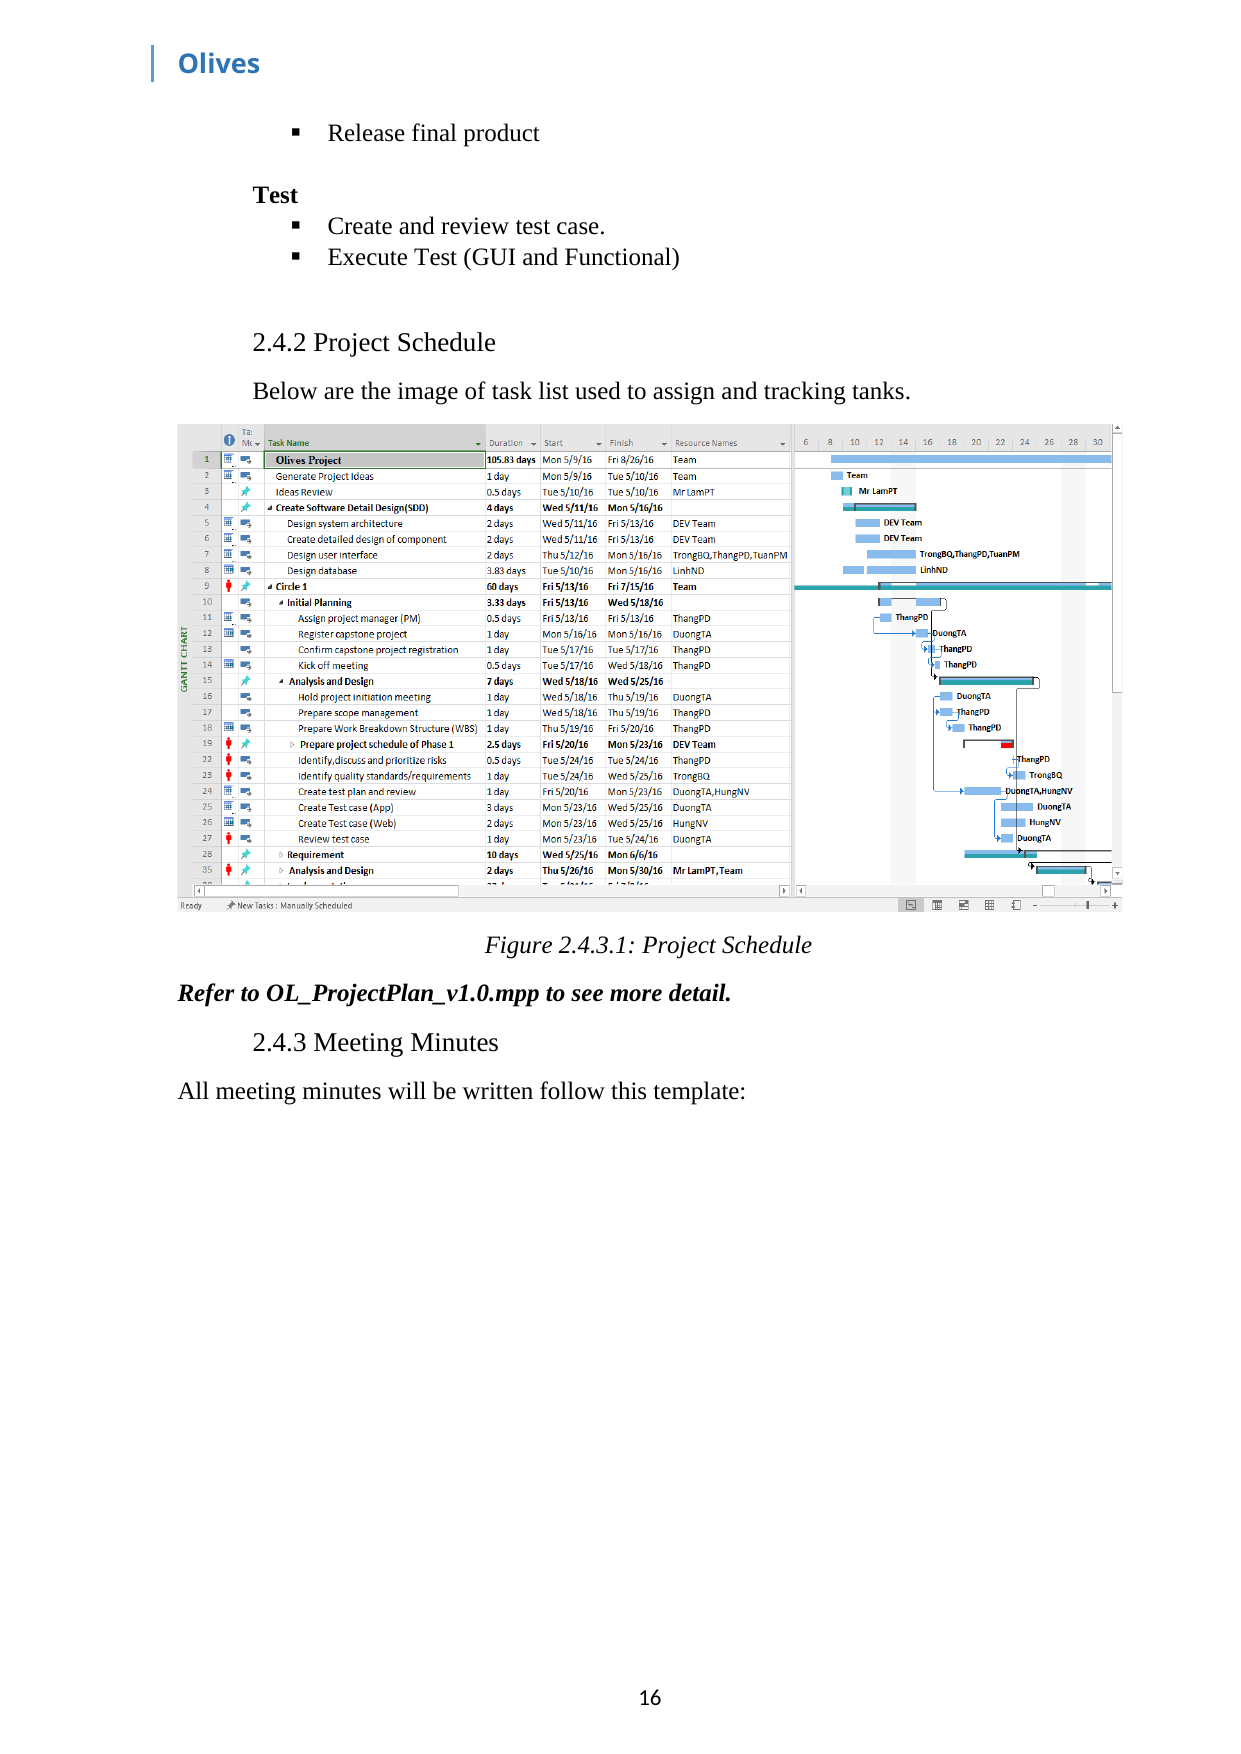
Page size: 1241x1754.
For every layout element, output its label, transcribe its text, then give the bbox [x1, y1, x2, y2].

text Figure 2.4.3.1: Project Schedule [177, 930, 1122, 959]
text Test [252, 180, 1122, 209]
list Execute Test (GUI and Functional) [290, 242, 1122, 271]
picture [177, 424, 1123, 912]
text Refer to OL_ProjectPlan_v1.0.mpp to see more detail. [177, 978, 1122, 1007]
text All meeting minutes will be written follow this template: [177, 1076, 1122, 1105]
list 2.4.3 Meeting Minutes [252, 1026, 1122, 1057]
list Create and review test case. [290, 211, 1122, 240]
text Below are the image of task list used to assign and tracking tanks. [177, 376, 1122, 405]
list Release final product [290, 118, 1122, 147]
list 2.4.2 Project Schedule [252, 326, 1122, 357]
